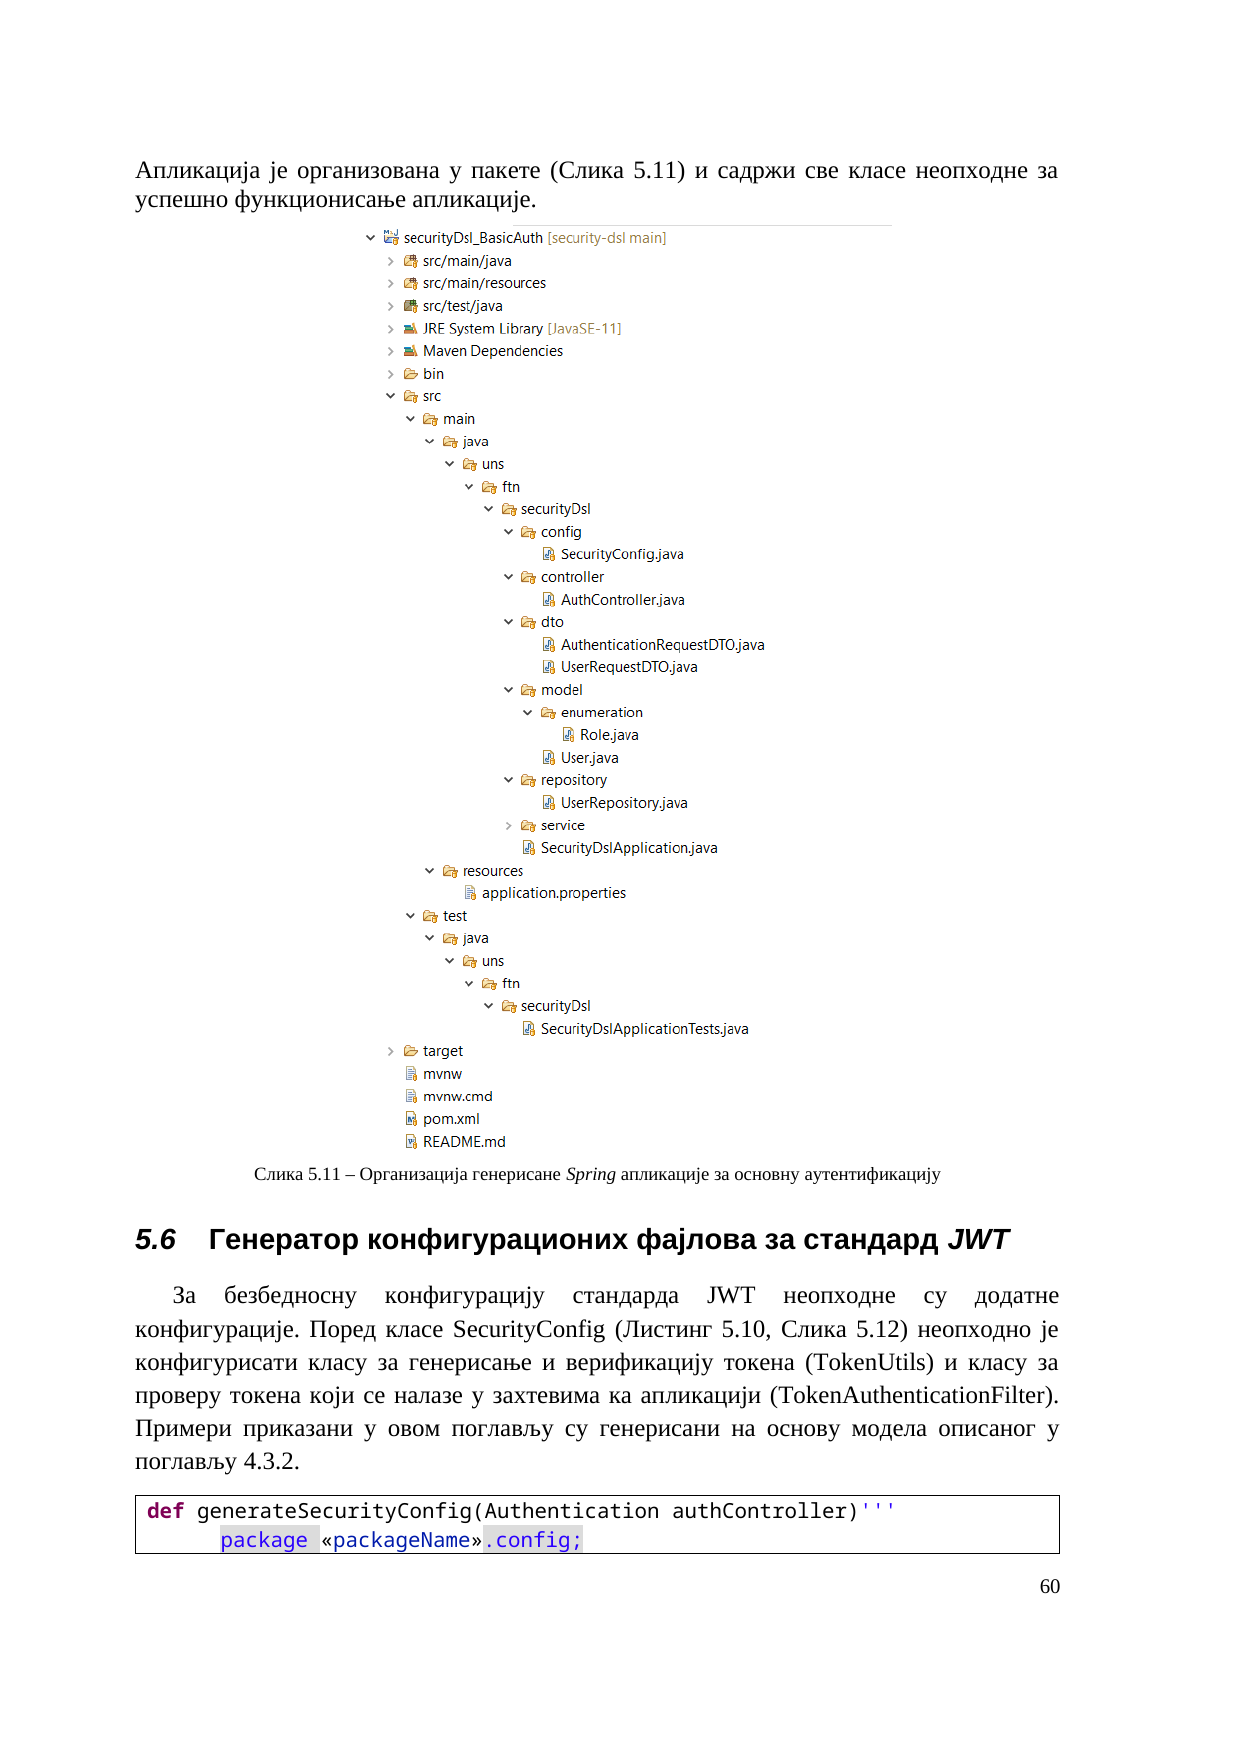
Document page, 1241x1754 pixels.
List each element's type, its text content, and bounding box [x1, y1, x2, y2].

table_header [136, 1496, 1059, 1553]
text За безбедносну конфигурацију стандарда JWT неопходне су додатне конфигурације. Поред класе SecurityConfig (Листинг 5.10, Слика 5.12) неопходно је конфигурисати класу за генерисање и верификацију токена (TokenUtils) и класу за проверу токена који се налазе у захтевима ка апликацији (TokenAuthenticationFilter). Примери приказани у овом поглављу су генерисани на основу модела описаног у поглављу 4.3.2. [135, 1281, 1060, 1474]
text Слика 5.11 – Организација генерисане Spring апликације за основну аутентификацију [135, 1163, 1060, 1184]
picture [362, 225, 892, 1151]
subtitle Генератор конфигурационих фајлова за стандард JWT [135, 1222, 1060, 1256]
